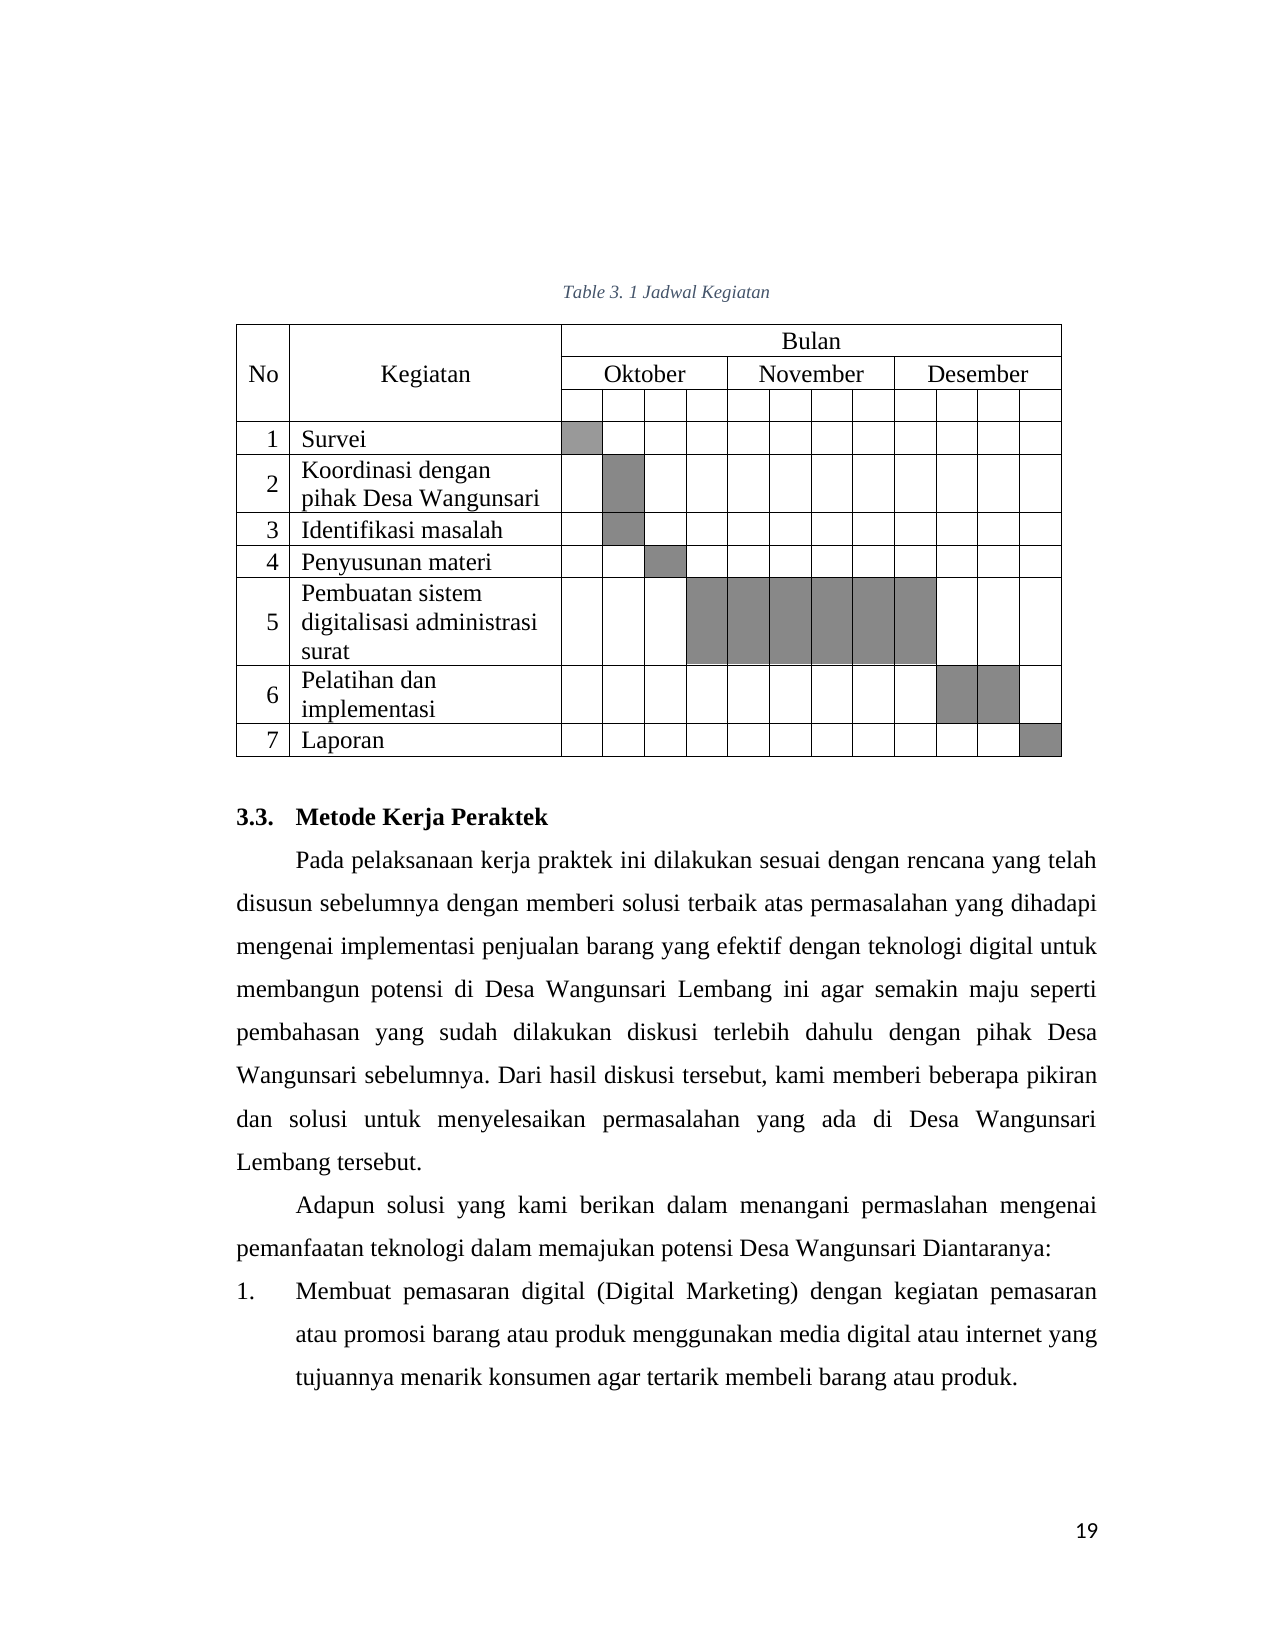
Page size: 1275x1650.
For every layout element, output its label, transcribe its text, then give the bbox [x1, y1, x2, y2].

table_cell [562, 578, 602, 664]
table_cell [770, 666, 811, 723]
table_cell [812, 390, 852, 421]
table_header Kegiatan [290, 325, 561, 421]
table_cell [728, 422, 769, 454]
table_cell [812, 513, 852, 545]
table_cell 5 [237, 578, 289, 664]
table_cell [562, 390, 602, 421]
table_cell [770, 578, 811, 664]
table_cell [770, 724, 811, 756]
table_cell [853, 578, 894, 664]
table_cell [645, 390, 686, 421]
table_header Bulan [562, 325, 1061, 356]
table_cell Desember [895, 357, 1061, 389]
table_cell [645, 422, 686, 454]
table_cell Oktober [562, 357, 727, 389]
table_cell [728, 455, 769, 512]
table_cell [895, 390, 936, 421]
table_cell 3 [237, 513, 289, 545]
table_cell [603, 578, 644, 664]
table_cell 7 [237, 724, 289, 756]
table_cell [562, 724, 602, 756]
table_cell [895, 666, 936, 723]
table_cell [687, 578, 727, 664]
table_cell [1020, 422, 1061, 454]
table_cell [562, 666, 602, 723]
table_cell [978, 546, 1019, 577]
table_cell [853, 513, 894, 545]
table_cell [728, 513, 769, 545]
table_cell [937, 455, 977, 512]
table_cell [728, 666, 769, 723]
table_cell [1020, 546, 1061, 577]
table_cell [728, 390, 769, 421]
table_cell [770, 455, 811, 512]
table_cell [812, 455, 852, 512]
table_cell [562, 513, 602, 545]
table_cell [728, 546, 769, 577]
table_cell [770, 546, 811, 577]
table_cell [812, 666, 852, 723]
table_cell Identifikasi masalah [290, 513, 561, 545]
table_cell [687, 513, 727, 545]
table_cell [812, 724, 852, 756]
table_cell [770, 390, 811, 421]
table_cell [895, 724, 936, 756]
table_cell 1 [237, 422, 289, 454]
table_cell [603, 422, 644, 454]
table_cell [1020, 513, 1061, 545]
table_cell [603, 390, 644, 421]
table_cell 4 [237, 546, 289, 577]
table_cell [895, 546, 936, 577]
table_cell [895, 578, 936, 664]
table_cell [853, 455, 894, 512]
table_cell [1020, 455, 1061, 512]
table_cell Pembuatan sistem digitalisasi administrasi surat [290, 578, 561, 664]
table_cell [978, 724, 1019, 756]
table_cell [603, 666, 644, 723]
table_cell [645, 724, 686, 756]
table_cell Pelatihan dan implementasi [290, 666, 561, 723]
table_cell [937, 422, 977, 454]
table_cell [687, 724, 727, 756]
subtitle Metode Kerja Peraktek [236, 802, 1098, 831]
table_cell [937, 390, 977, 421]
table_cell [1020, 578, 1061, 664]
table_cell [853, 546, 894, 577]
table_header No [237, 325, 289, 421]
table_cell [603, 546, 644, 577]
list Membuat pemasaran digital (Digital Marketing) dengan kegiatan pemasaran atau promosi barang atau produk menggunakan media digital atau internet yang tujuannya menarik konsumen agar tertarik membeli barang atau produk. [236, 1276, 1098, 1391]
table_cell [1020, 390, 1061, 421]
table_cell Koordinasi dengan pihak Desa Wangunsari [290, 455, 561, 512]
table_cell [853, 422, 894, 454]
table_cell [978, 390, 1019, 421]
table_cell 6 [237, 666, 289, 723]
table_cell Laporan [290, 724, 561, 756]
table_cell [853, 724, 894, 756]
table_cell [645, 513, 686, 545]
table_cell [812, 578, 852, 664]
table_cell [603, 724, 644, 756]
text Pada pelaksanaan kerja praktek ini dilakukan sesuai dengan rencana yang telah disusun sebelumnya dengan memberi solusi terbaik atas permasalahan yang dihadapi mengenai implementasi penjualan barang yang efektif dengan teknologi digital untuk membangun potensi di Desa Wangunsari Lembang ini agar semakin maju seperti pembahasan yang sudah dilakukan diskusi terlebih dahulu dengan pihak Desa Wangunsari sebelumnya. Dari hasil diskusi tersebut, kami memberi beberapa pikiran dan solusi untuk menyelesaikan permasalahan yang ada di Desa Wangunsari Lembang tersebut. [236, 845, 1098, 1176]
table_cell [937, 578, 977, 664]
table_cell [687, 666, 727, 723]
table_cell [812, 546, 852, 577]
table_cell [687, 422, 727, 454]
table_cell [645, 546, 686, 577]
table_cell [895, 422, 936, 454]
table_cell [978, 422, 1019, 454]
table_cell [645, 455, 686, 512]
table_cell [937, 513, 977, 545]
table_cell [687, 455, 727, 512]
table_cell [728, 578, 769, 664]
table_cell [978, 513, 1019, 545]
table_cell [603, 455, 644, 512]
table_cell [937, 724, 977, 756]
table_cell [853, 666, 894, 723]
table_cell [770, 422, 811, 454]
table_cell [937, 666, 977, 723]
table_cell [1020, 724, 1061, 756]
table_cell [853, 390, 894, 421]
table_cell [728, 724, 769, 756]
table_cell [895, 513, 936, 545]
table_cell Survei [290, 422, 561, 454]
table_cell [937, 546, 977, 577]
table_cell [812, 422, 852, 454]
table_cell [978, 666, 1019, 723]
table_cell November [728, 357, 894, 389]
table_cell [895, 455, 936, 512]
table_cell Penyusunan materi [290, 546, 561, 577]
table_cell [562, 422, 602, 454]
table_cell [603, 513, 644, 545]
table_cell [978, 455, 1019, 512]
table_cell [687, 390, 727, 421]
table_cell [645, 666, 686, 723]
text Adapun solusi yang kami berikan dalam menangani permaslahan mengenai pemanfaatan teknologi dalam memajukan potensi Desa Wangunsari Diantaranya: [236, 1190, 1098, 1262]
table_cell [645, 578, 686, 664]
table_cell [562, 546, 602, 577]
table_cell [1020, 666, 1061, 723]
table_cell [562, 455, 602, 512]
table_cell [978, 578, 1019, 664]
table_cell 2 [237, 455, 289, 512]
table_cell [687, 546, 727, 577]
text Table 3. 1 Jadwal Kegiatan [236, 281, 1098, 303]
table_cell [770, 513, 811, 545]
